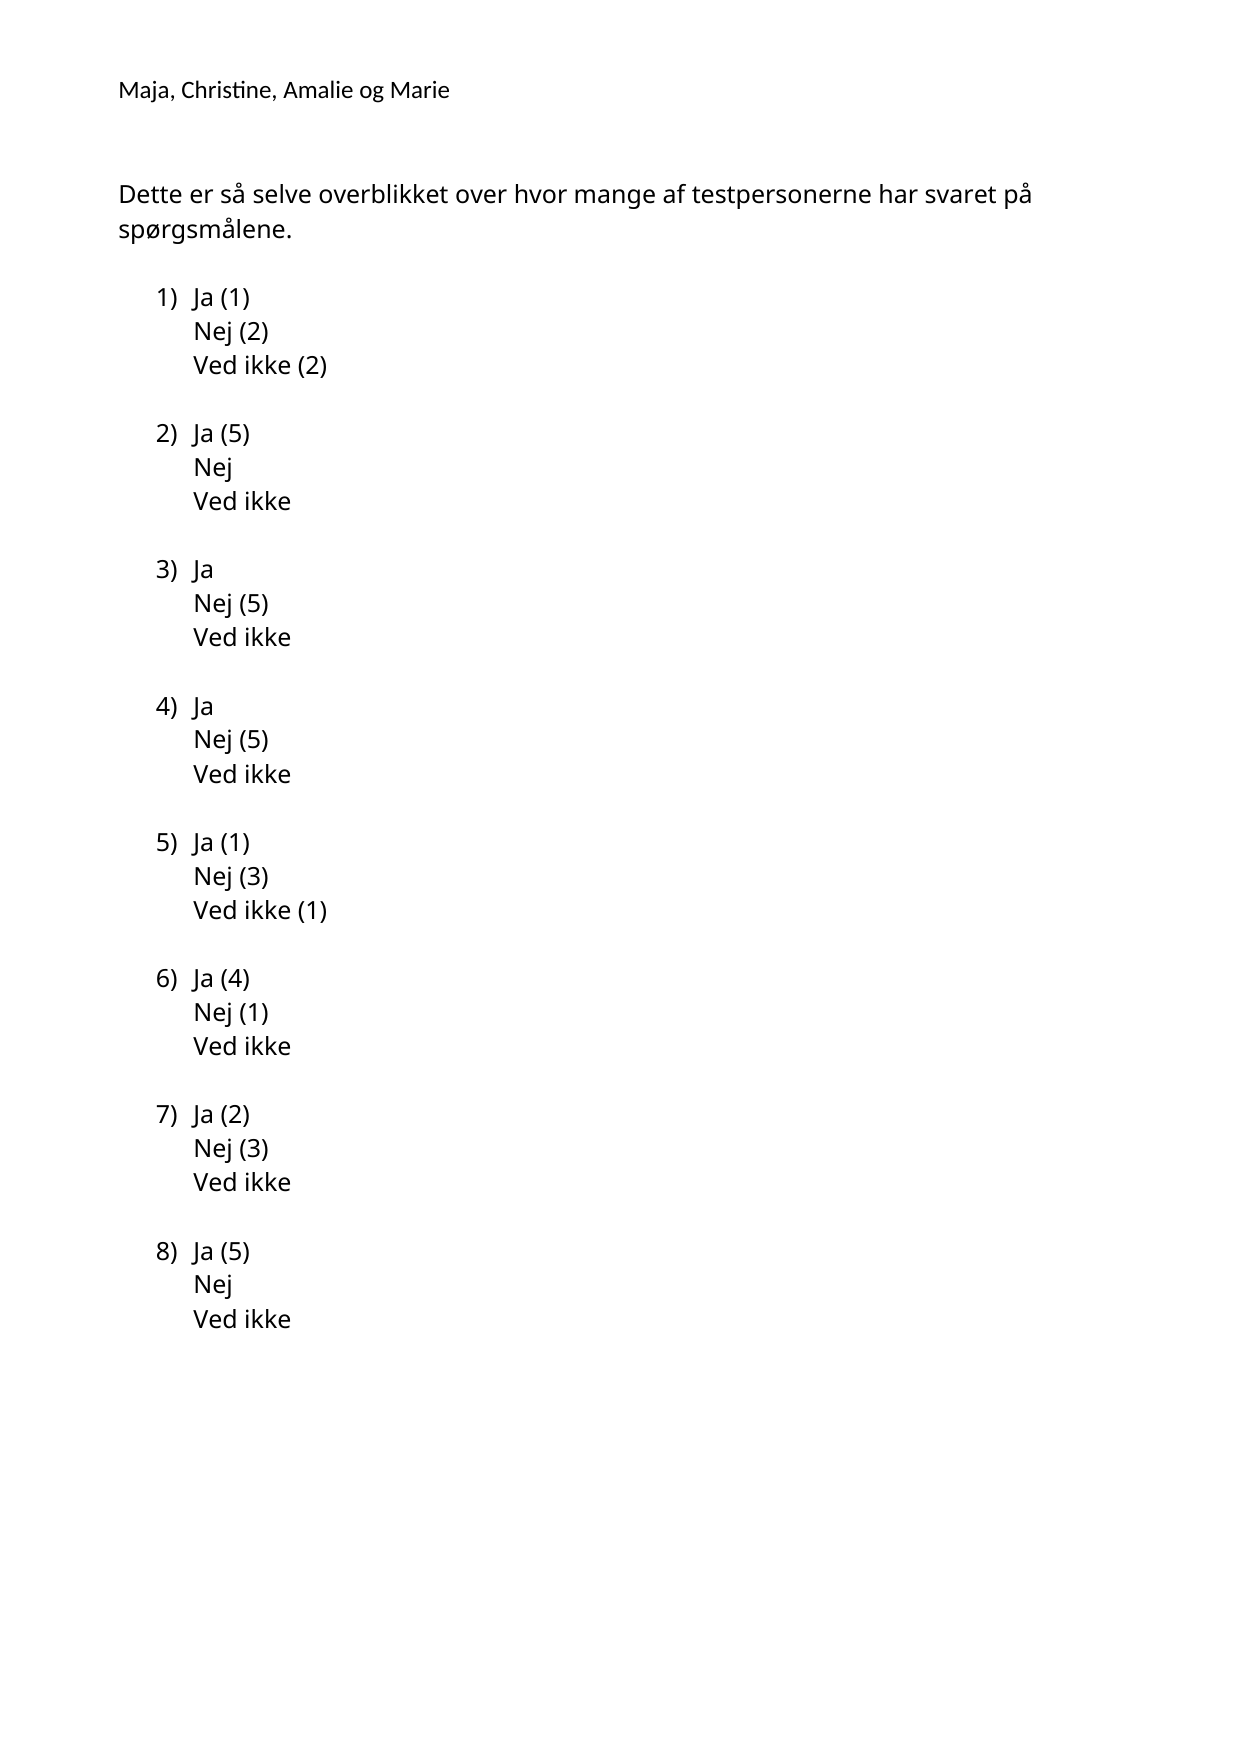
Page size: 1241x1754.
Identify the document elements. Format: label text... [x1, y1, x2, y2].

list Nej (5) [193, 586, 1122, 620]
list Ved ikke [193, 1029, 1122, 1063]
list Ja (5) [156, 416, 1122, 450]
list Ja [156, 552, 1122, 586]
list Ved ikke [193, 1301, 1122, 1335]
list Nej [193, 450, 1122, 484]
list Ja (1) [156, 824, 1122, 858]
list Nej [193, 1267, 1122, 1301]
list Ja (1) [156, 279, 1122, 313]
list Ved ikke (2) [193, 347, 1122, 382]
list Ja (5) [156, 1233, 1122, 1267]
list Nej (2) [193, 313, 1122, 347]
list Ved ikke [193, 620, 1122, 654]
list Ved ikke [193, 1165, 1122, 1199]
list Ved ikke [193, 756, 1122, 790]
list Nej (3) [193, 1131, 1122, 1165]
list Ved ikke (1) [193, 892, 1122, 927]
list Nej (5) [193, 722, 1122, 756]
text Dette er så selve overblikket over hvor mange af testpersonerne har svaret på spørgsmålene. [118, 177, 1122, 245]
list Ja (2) [156, 1097, 1122, 1131]
list Ja [156, 688, 1122, 722]
list Nej (1) [193, 995, 1122, 1029]
list Ved ikke [193, 484, 1122, 518]
list Ja (4) [156, 961, 1122, 995]
list Nej (3) [193, 858, 1122, 892]
